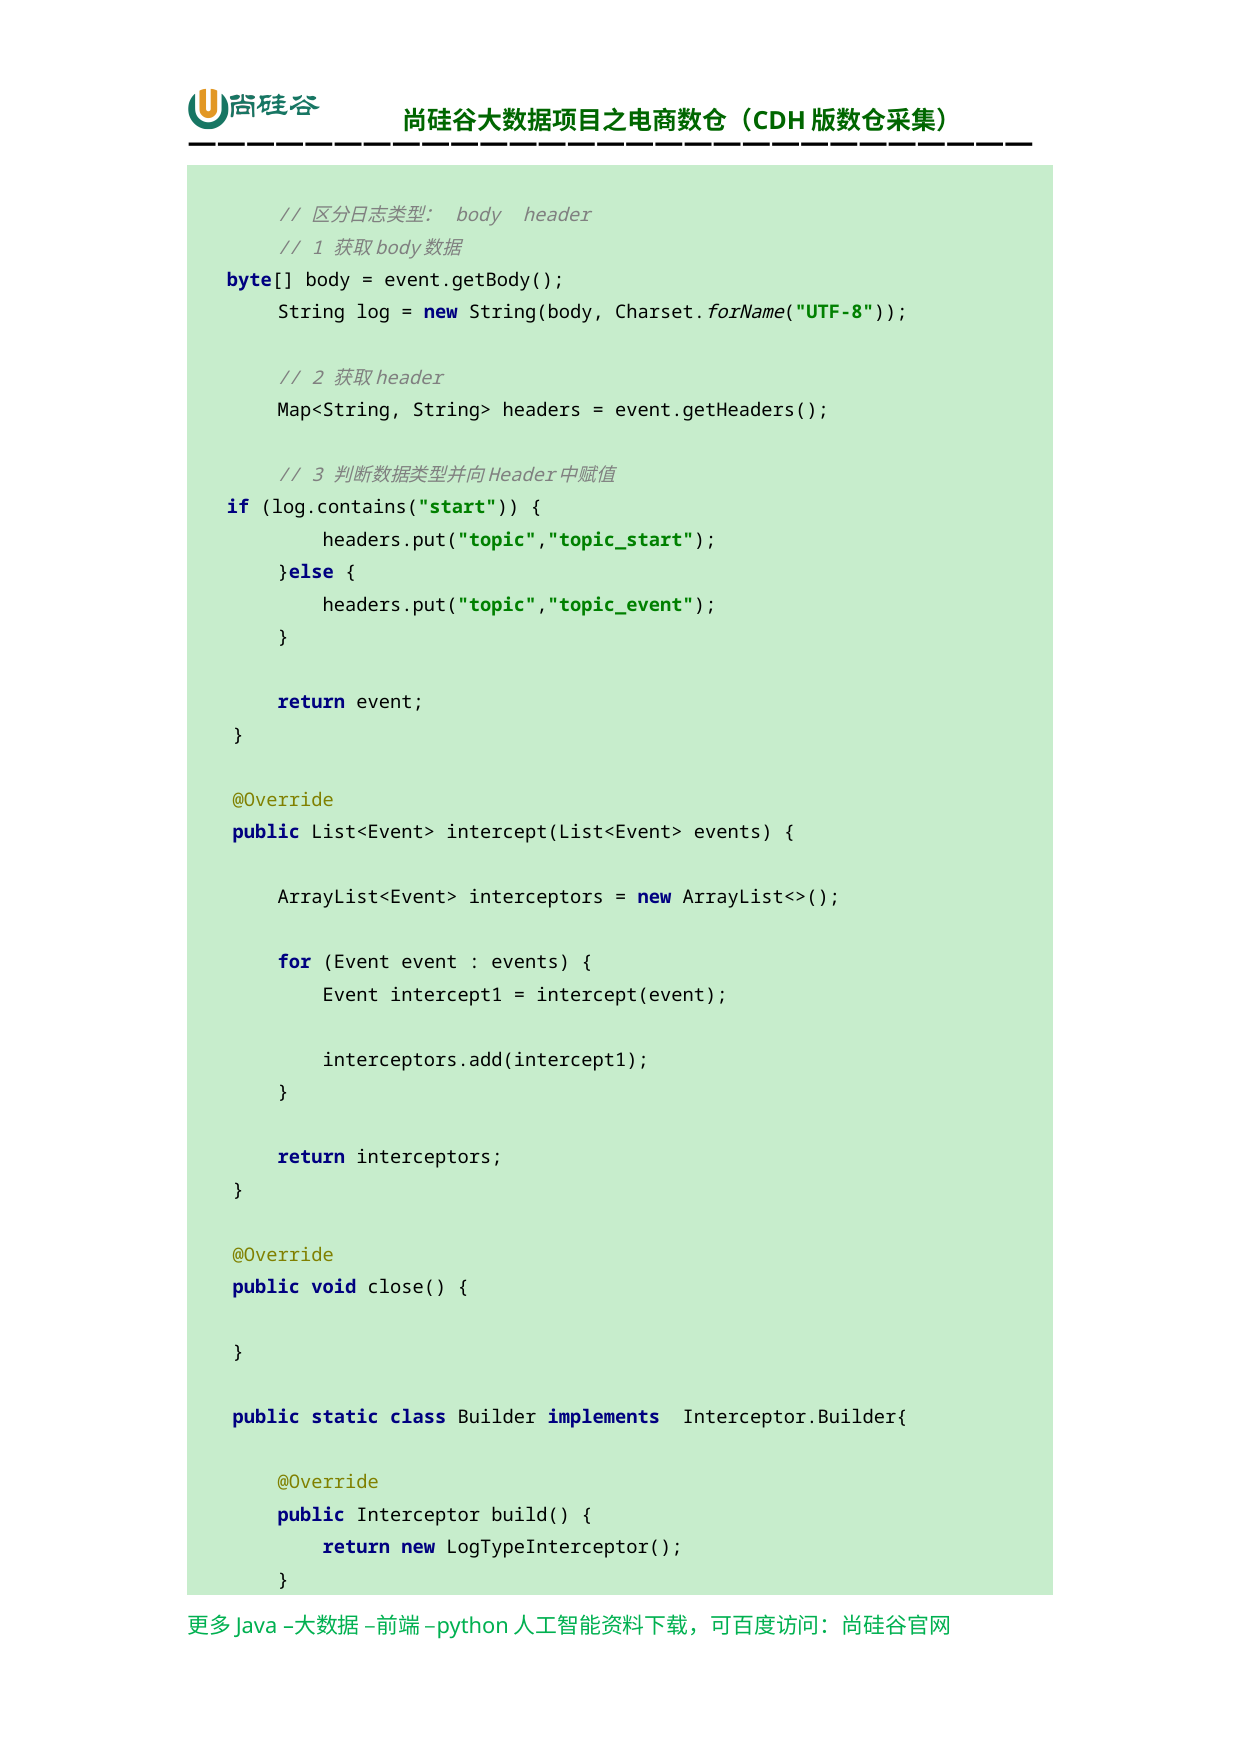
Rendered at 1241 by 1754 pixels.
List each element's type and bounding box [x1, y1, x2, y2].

text [187, 165, 1053, 1595]
picture [187, 88, 321, 130]
